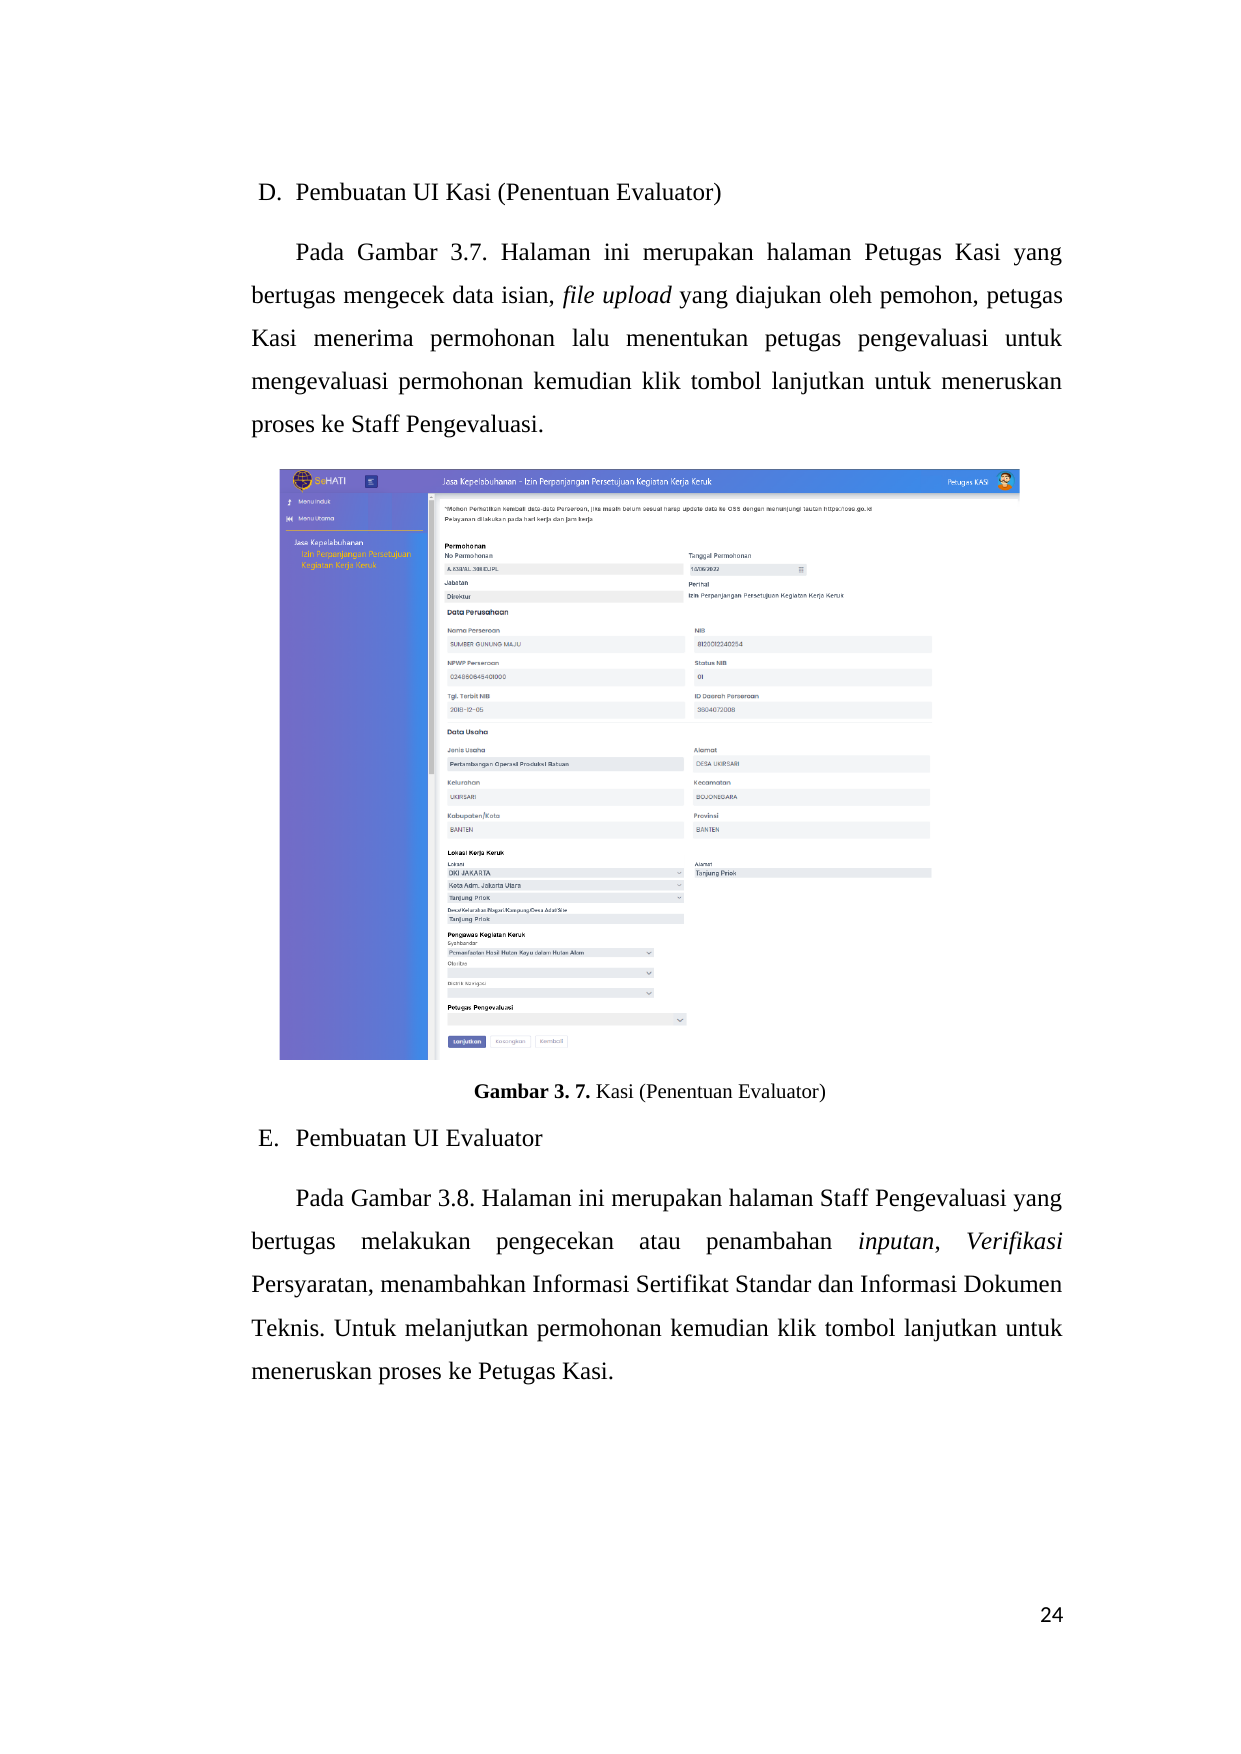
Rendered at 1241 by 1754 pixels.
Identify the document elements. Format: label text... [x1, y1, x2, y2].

text Pada Gambar 3.8. Halaman ini merupakan halaman Staff Pengevaluasi yang bertugas melakukan pengecekan atau penambahan inputan, Verifikasi Persyaratan, menambahkan Informasi Sertifikat Standar dan Informasi Dokumen Teknis. Untuk melanjutkan permohonan kemudian klik tombol lanjutkan untuk meneruskan proses ke Petugas Kasi. [251, 1183, 1063, 1384]
picture [279, 469, 1020, 1060]
list Pembuatan UI Evaluator [258, 1123, 1063, 1152]
text Pada Gambar 3.7. Halaman ini merupakan halaman Petugas Kasi yang bertugas mengecek data isian, file upload yang diajukan oleh pemohon, petugas Kasi menerima permohonan lalu menentukan petugas pengevaluasi untuk mengevaluasi permohonan kemudian klik tombol lanjutkan untuk meneruskan proses ke Staff Pengevaluasi. [251, 237, 1063, 438]
list Pembuatan UI Kasi (Penentuan Evaluator) [258, 177, 1063, 206]
text Gambar 3. 7. Kasi (Penentuan Evaluator) [236, 1079, 1063, 1103]
